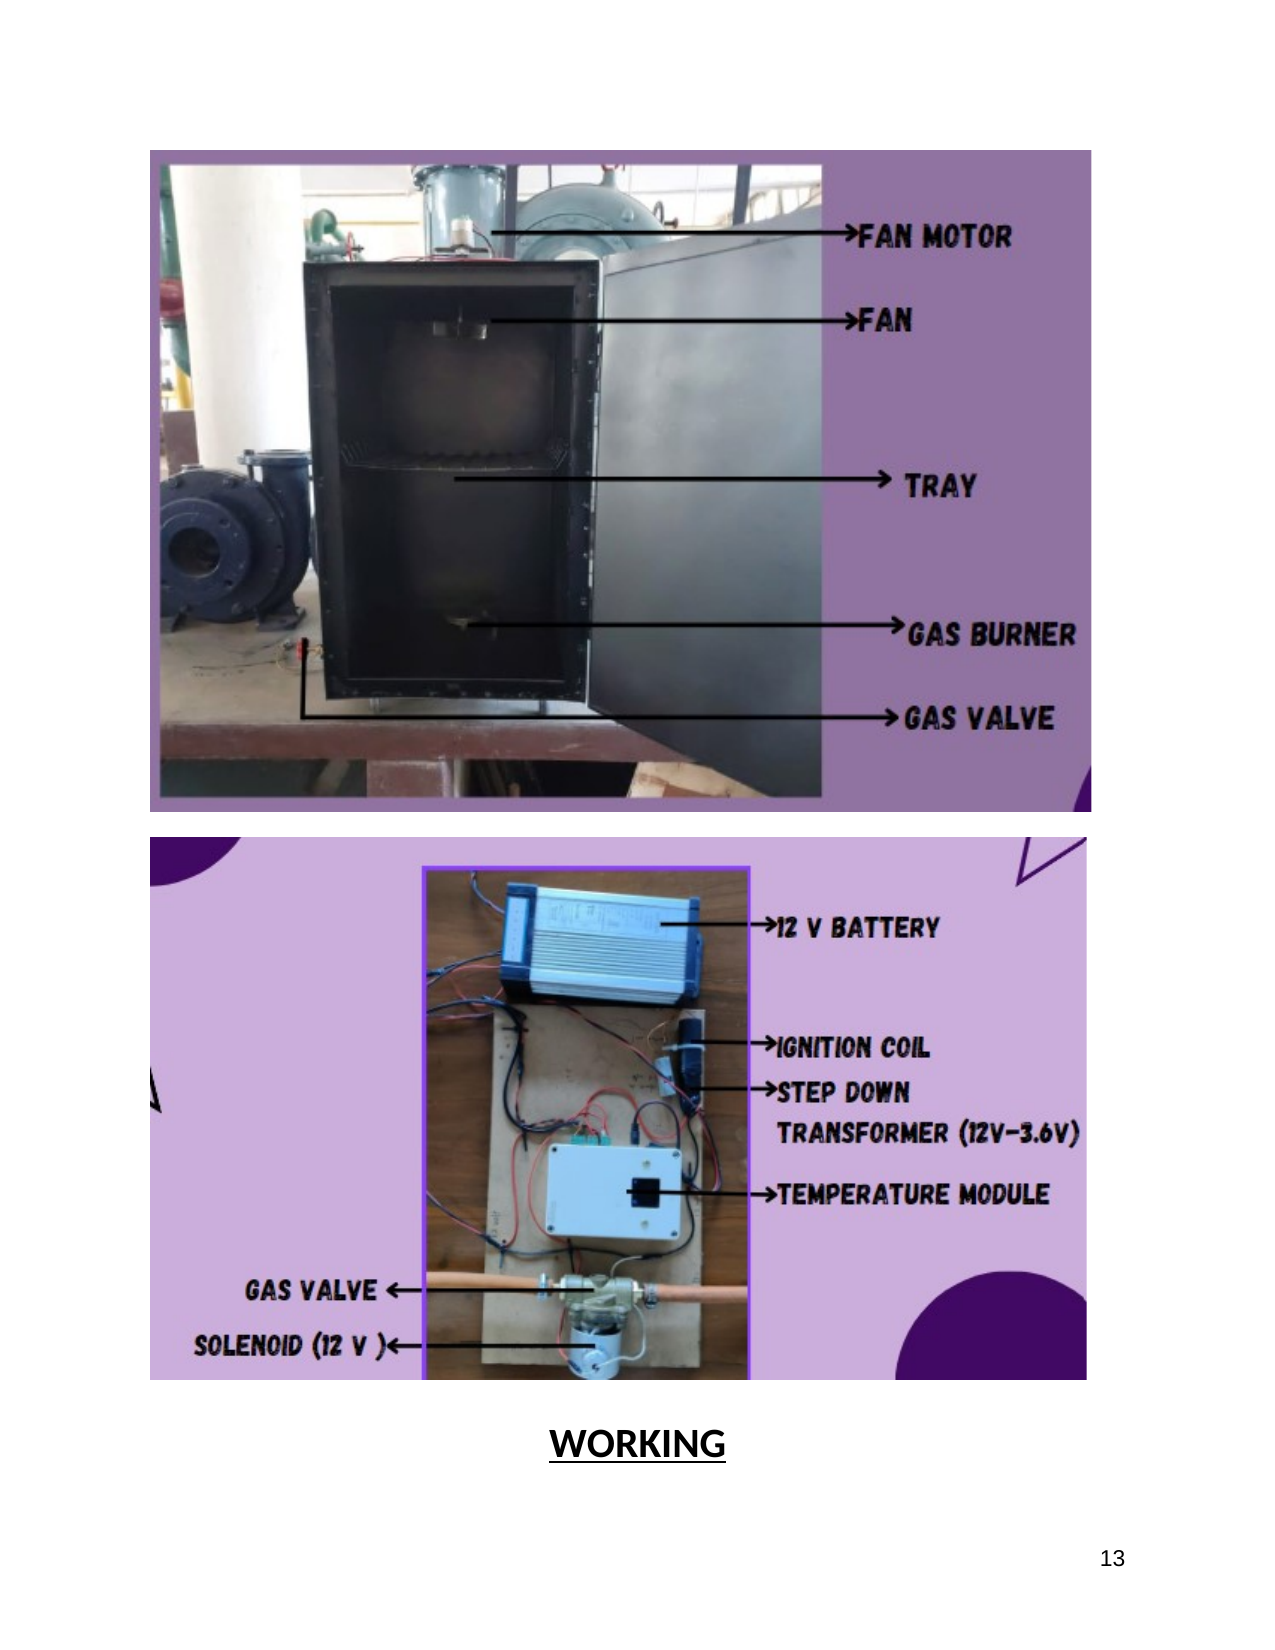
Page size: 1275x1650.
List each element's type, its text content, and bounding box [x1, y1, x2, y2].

picture [150, 150, 1092, 812]
text WORKING [150, 1417, 1125, 1468]
picture [150, 837, 1087, 1380]
